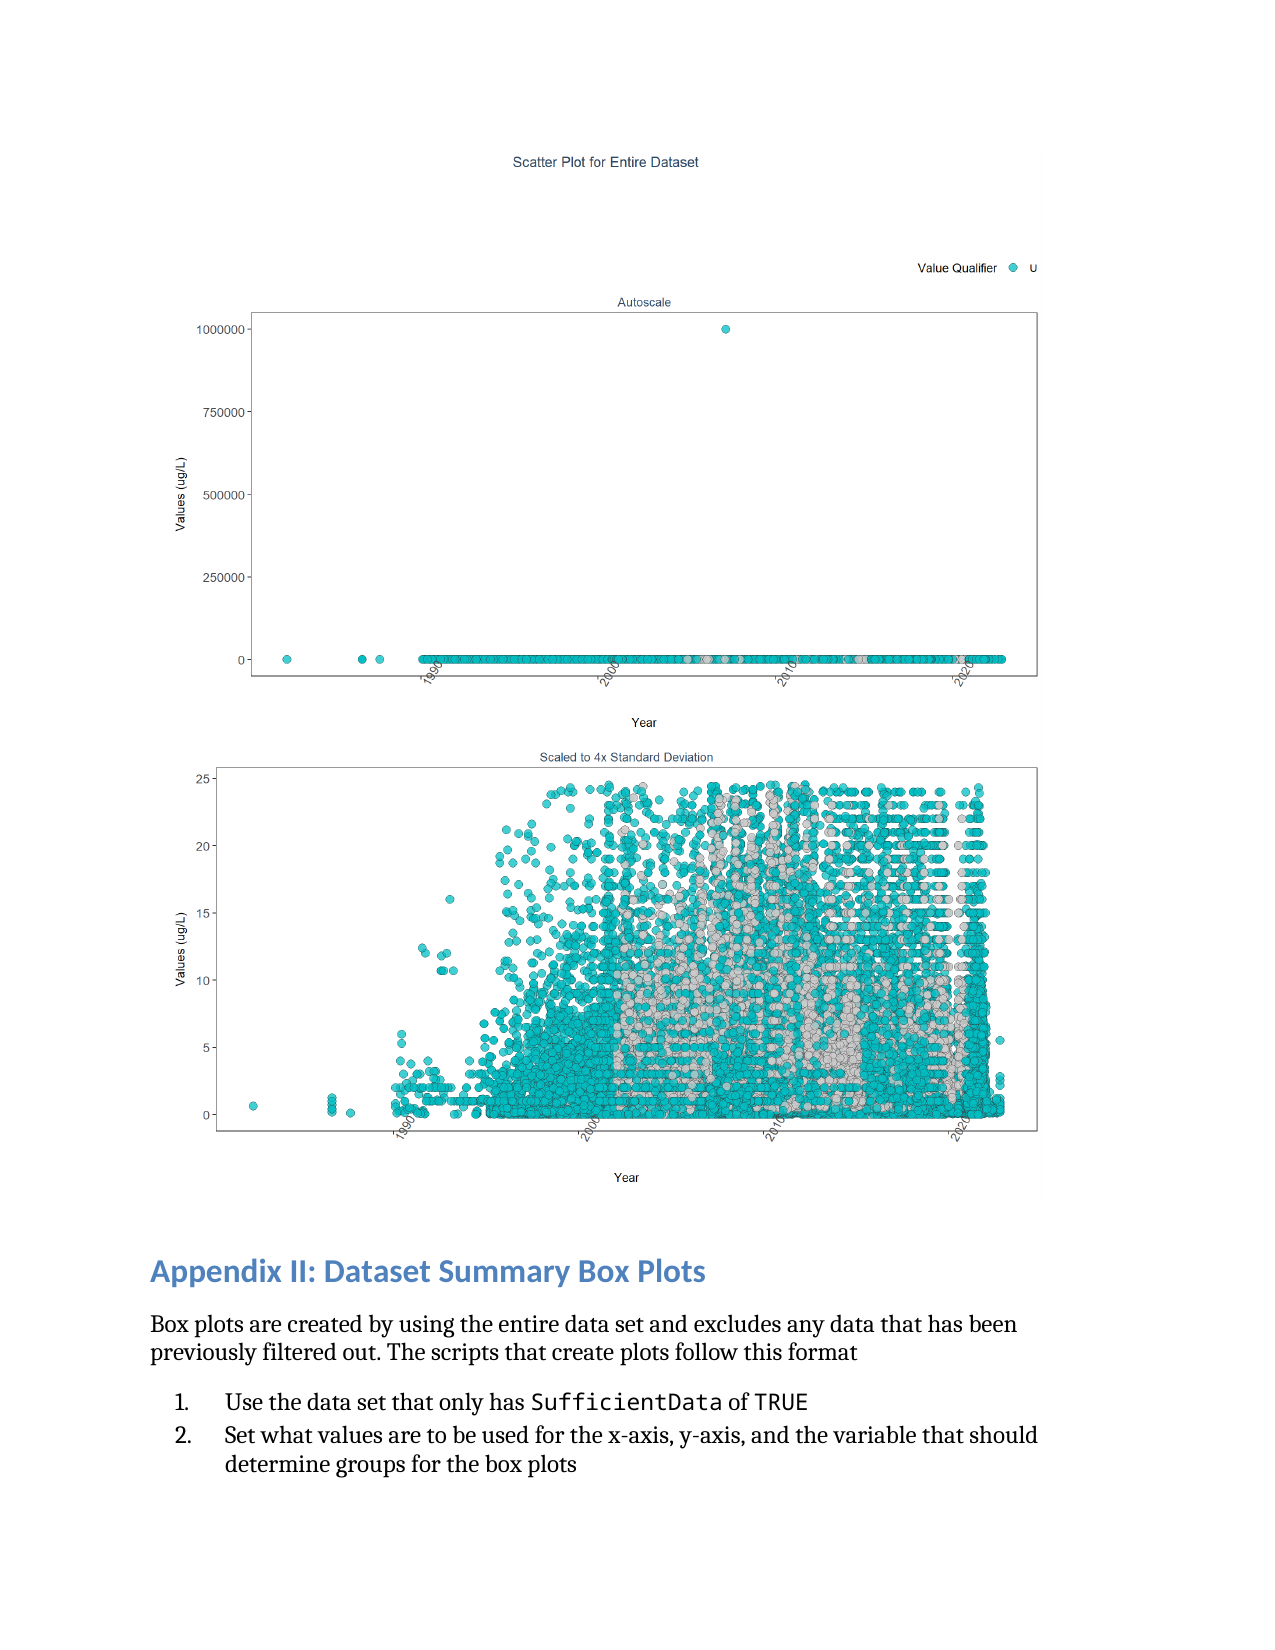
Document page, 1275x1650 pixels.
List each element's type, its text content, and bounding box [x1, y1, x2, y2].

list Use the data set that only has SufficientData of TRUE [175, 1386, 1125, 1417]
text Box plots are created by using the entire data set and excludes any data that has been previously filtered out. The scripts that create plots follow this format [150, 1309, 1125, 1367]
subtitle Appendix II: Dataset Summary Box Plots [150, 1250, 1125, 1291]
list Set what values are to be used for the x-axis, y-axis, and the variable that should determine groups for the box plots [175, 1421, 1125, 1478]
picture [168, 150, 1044, 1200]
